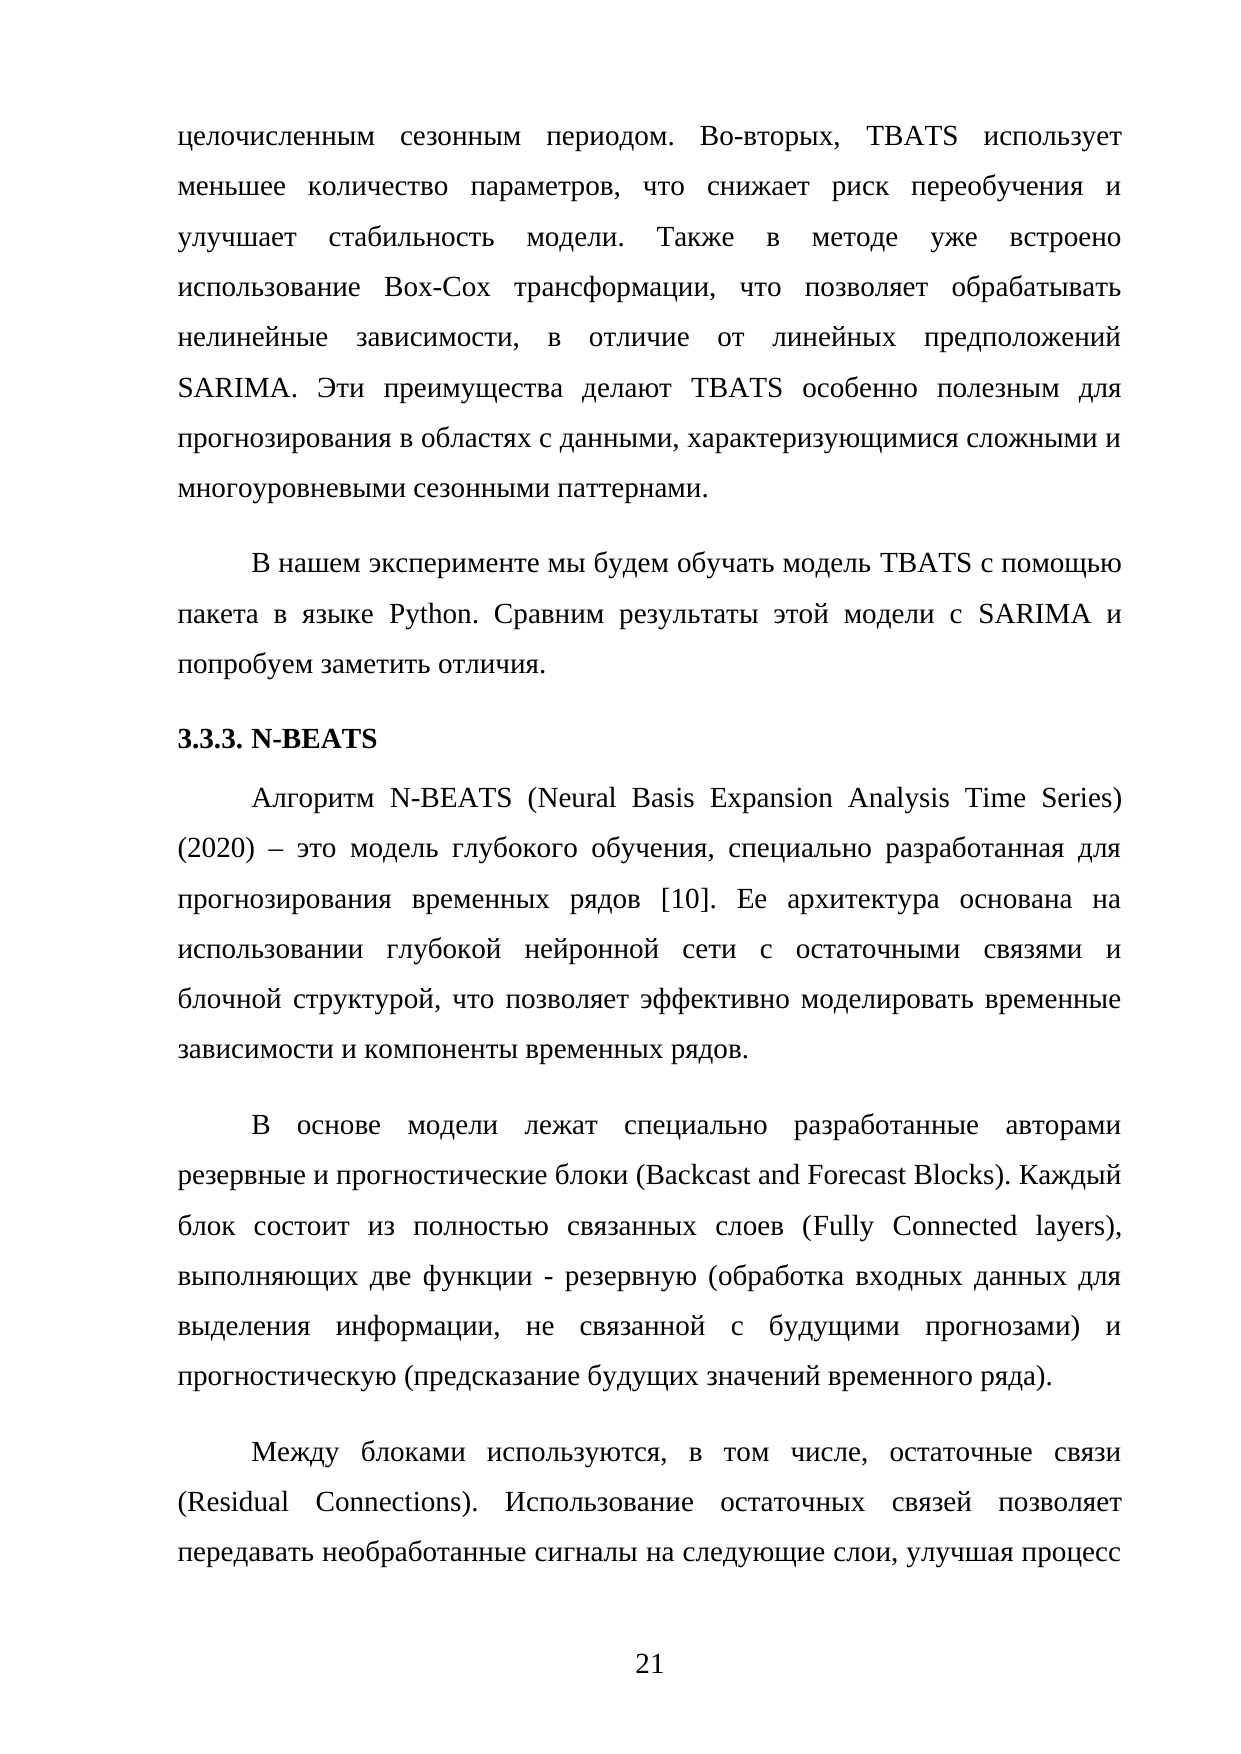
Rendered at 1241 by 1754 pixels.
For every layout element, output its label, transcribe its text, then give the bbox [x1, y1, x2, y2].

text В нашем эксперименте мы будем обучать модель TBATS с помощью пакета в языке Python. Сравним результаты этой модели с SARIMA и попробуем заметить отличия. [177, 546, 1122, 680]
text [177, 118, 1122, 504]
text N-BEATS [177, 722, 1122, 755]
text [177, 1434, 1122, 1568]
text В основе модели лежат специально разработанные авторами резервные и прогностические блоки (Backcast and Forecast Blocks). Каждый блок состоит из полностью связанных слоев (Fully Connected layers), выполняющих две функции - резервную (обработка входных данных для выделения информации, не связанной с будущими прогнозами) и прогностическую (предсказание будущих значений временного ряда). [177, 1107, 1122, 1392]
text Алгоритм N-BEATS (Neural Basis Expansion Analysis Time Series) (2020) – это модель глубокого обучения, специально разработанная для прогнозирования временных рядов [10]. Ее архитектура основана на использовании глубокой нейронной сети с остаточными связями и блочной структурой, что позволяет эффективно моделировать временные зависимости и компоненты временных рядов. [177, 780, 1122, 1065]
